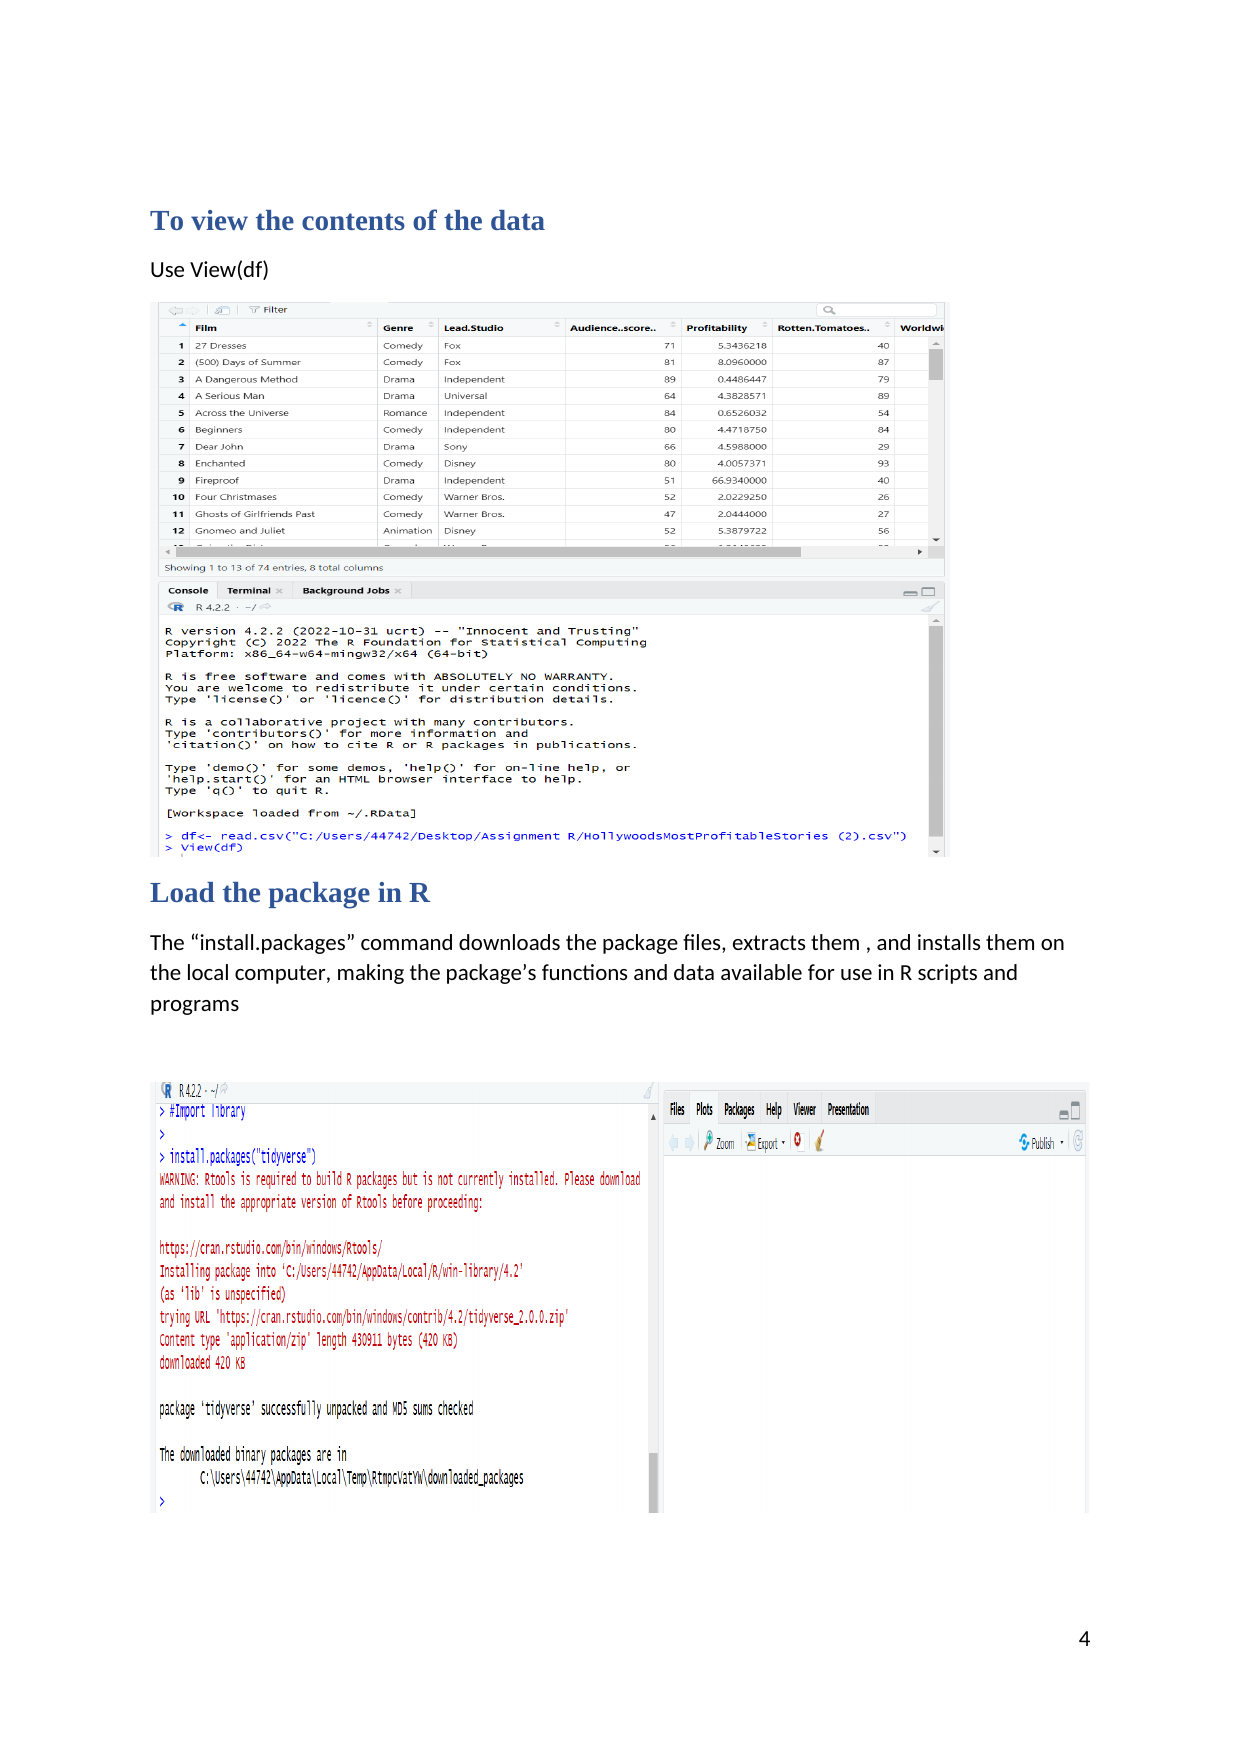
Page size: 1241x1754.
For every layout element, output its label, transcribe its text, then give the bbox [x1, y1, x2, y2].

picture [150, 1082, 1090, 1513]
text Use View(df) [150, 256, 1090, 284]
text The “install.packages” command downloads the package files, extracts them , and installs them on the local computer, making the package’s functions and data available for use in R scripts and programs [150, 928, 1090, 1017]
text To view the contents of the data [150, 203, 1090, 236]
picture [150, 302, 951, 857]
text Load the package in R [150, 875, 1090, 909]
